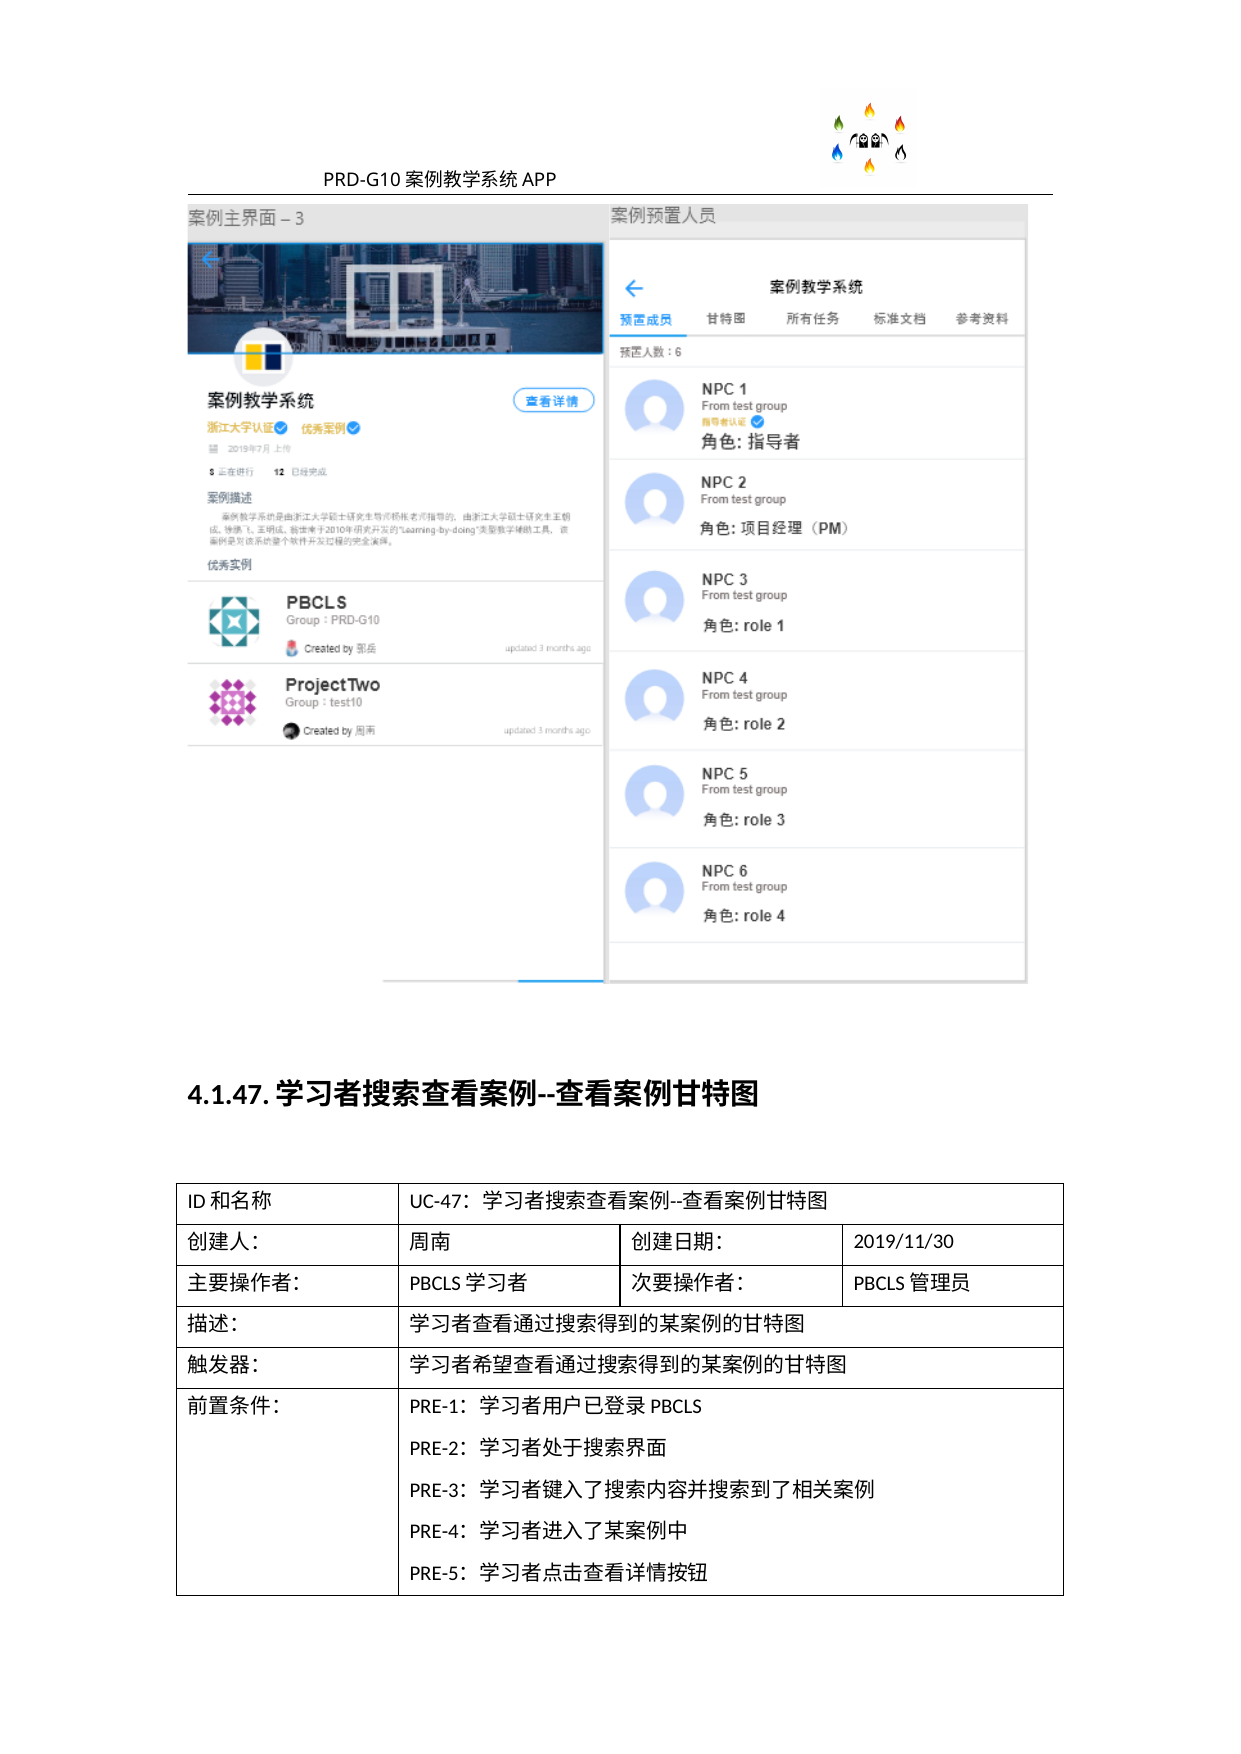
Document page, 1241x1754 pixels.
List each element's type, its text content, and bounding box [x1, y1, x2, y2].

picture [187, 204, 1029, 984]
table_cell 描述： [177, 1307, 398, 1347]
table_cell 触发器： [177, 1348, 398, 1388]
table_cell PBCLS学习者 [399, 1266, 619, 1306]
table_cell 2019/11/30 [843, 1225, 1063, 1264]
table_cell 创建日期： [621, 1225, 842, 1264]
table_header ID和名称 [177, 1184, 398, 1223]
table_cell PBCLS管理员 [843, 1266, 1063, 1306]
table_cell 创建人： [177, 1225, 398, 1264]
table_cell 学习者希望查看通过搜索得到的某案例的甘特图 [399, 1348, 1063, 1388]
table_cell 前置条件： [177, 1389, 398, 1595]
picture [820, 88, 918, 187]
table_header UC-47：学习者搜索查看案例--查看案例甘特图 [399, 1184, 1063, 1223]
table_cell 主要操作者： [177, 1266, 398, 1306]
table_cell 周南 [399, 1225, 619, 1264]
text 学习者搜索查看案例--查看案例甘特图 [187, 1059, 1053, 1124]
table_cell PRE-1：学习者用户已登录PBCLS PRE-2：学习者处于搜索界面 PRE-3：学习者键入了搜索内容并搜索到了相关案例 PRE-4：学习者进入了某案例中 PRE-5：学习者点击查看详情按钮 [399, 1389, 1063, 1595]
table_cell 次要操作者： [621, 1266, 842, 1306]
table_cell 学习者查看通过搜索得到的某案例的甘特图 [399, 1307, 1063, 1347]
